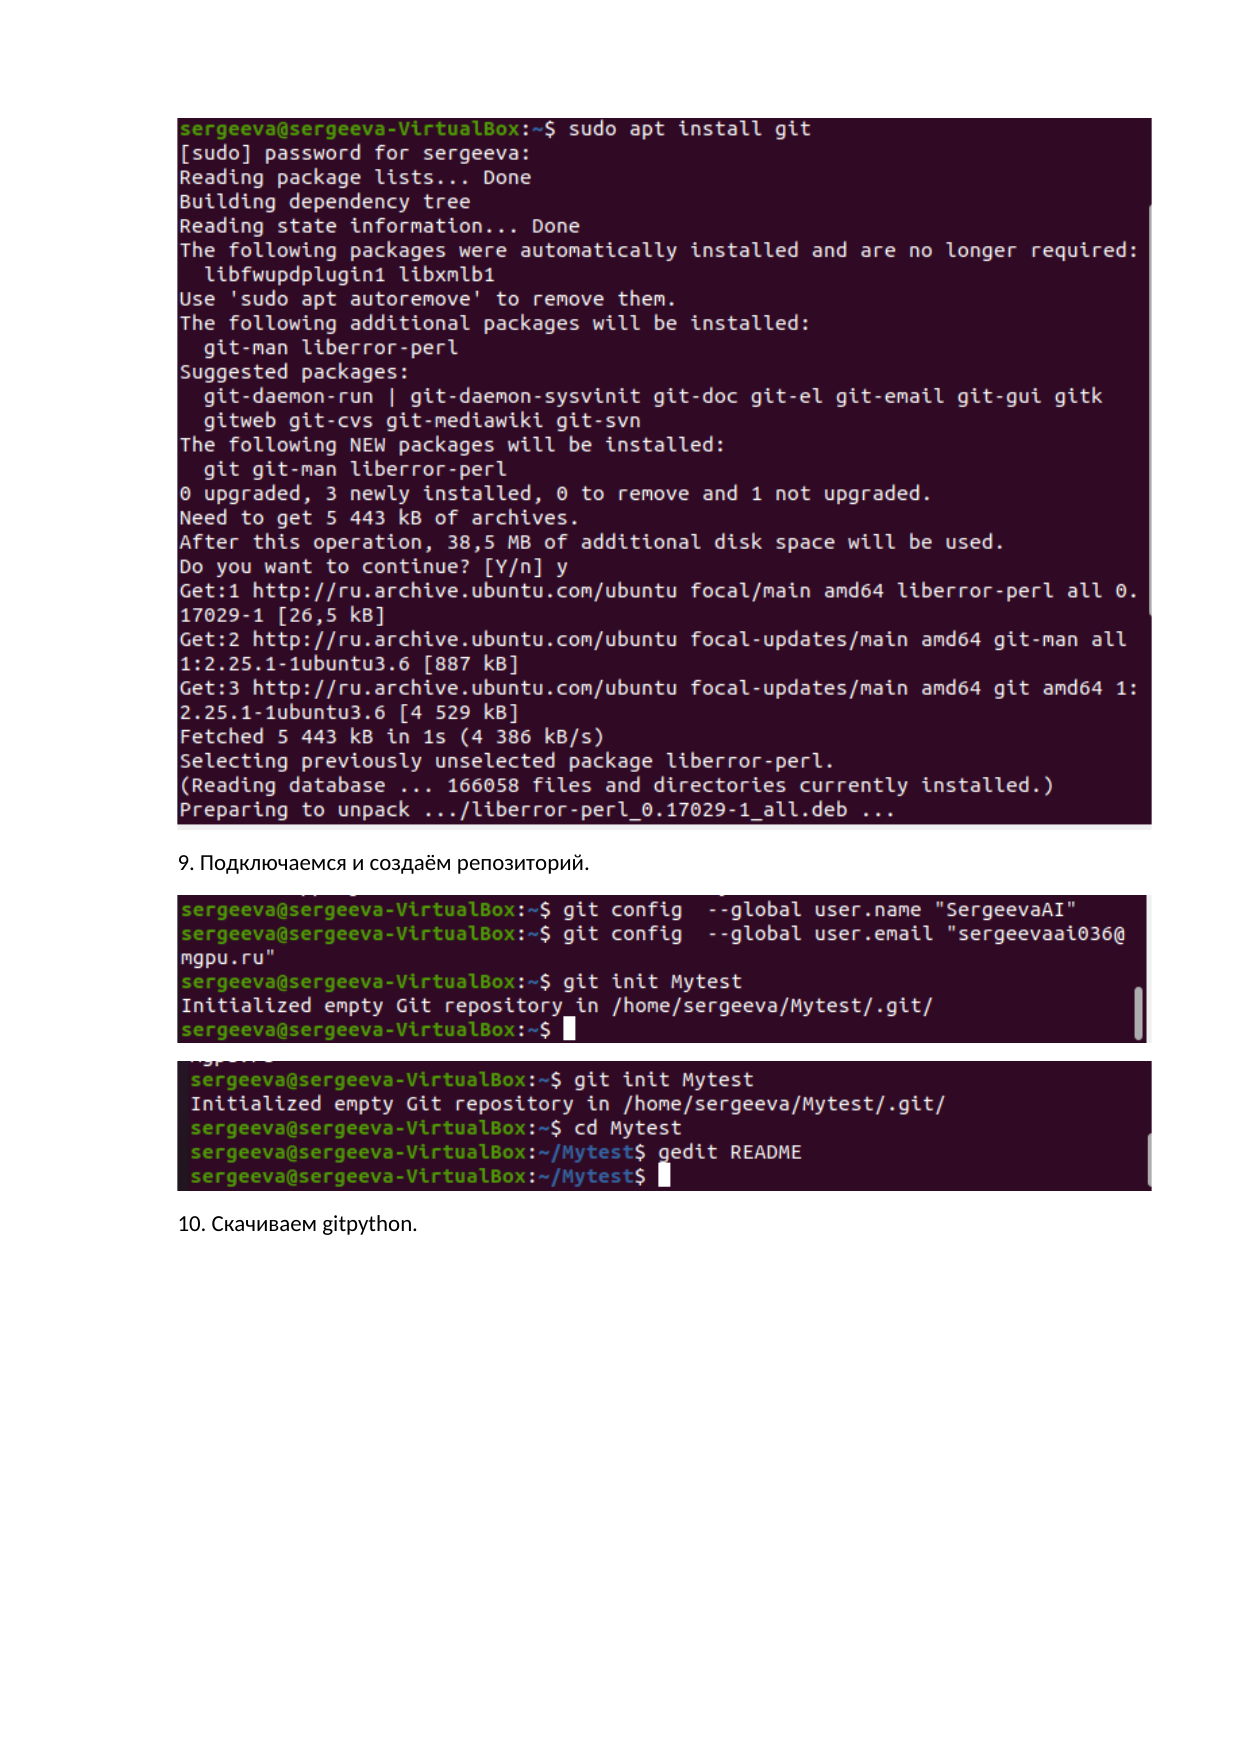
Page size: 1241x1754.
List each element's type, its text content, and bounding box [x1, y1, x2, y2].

text 9. Подключаемся и создаём репозиторий. [177, 848, 1152, 876]
picture [177, 118, 1152, 830]
picture [177, 895, 1152, 1043]
picture [177, 1061, 1152, 1191]
text 10. Скачиваем gitpython. [177, 1209, 1152, 1237]
